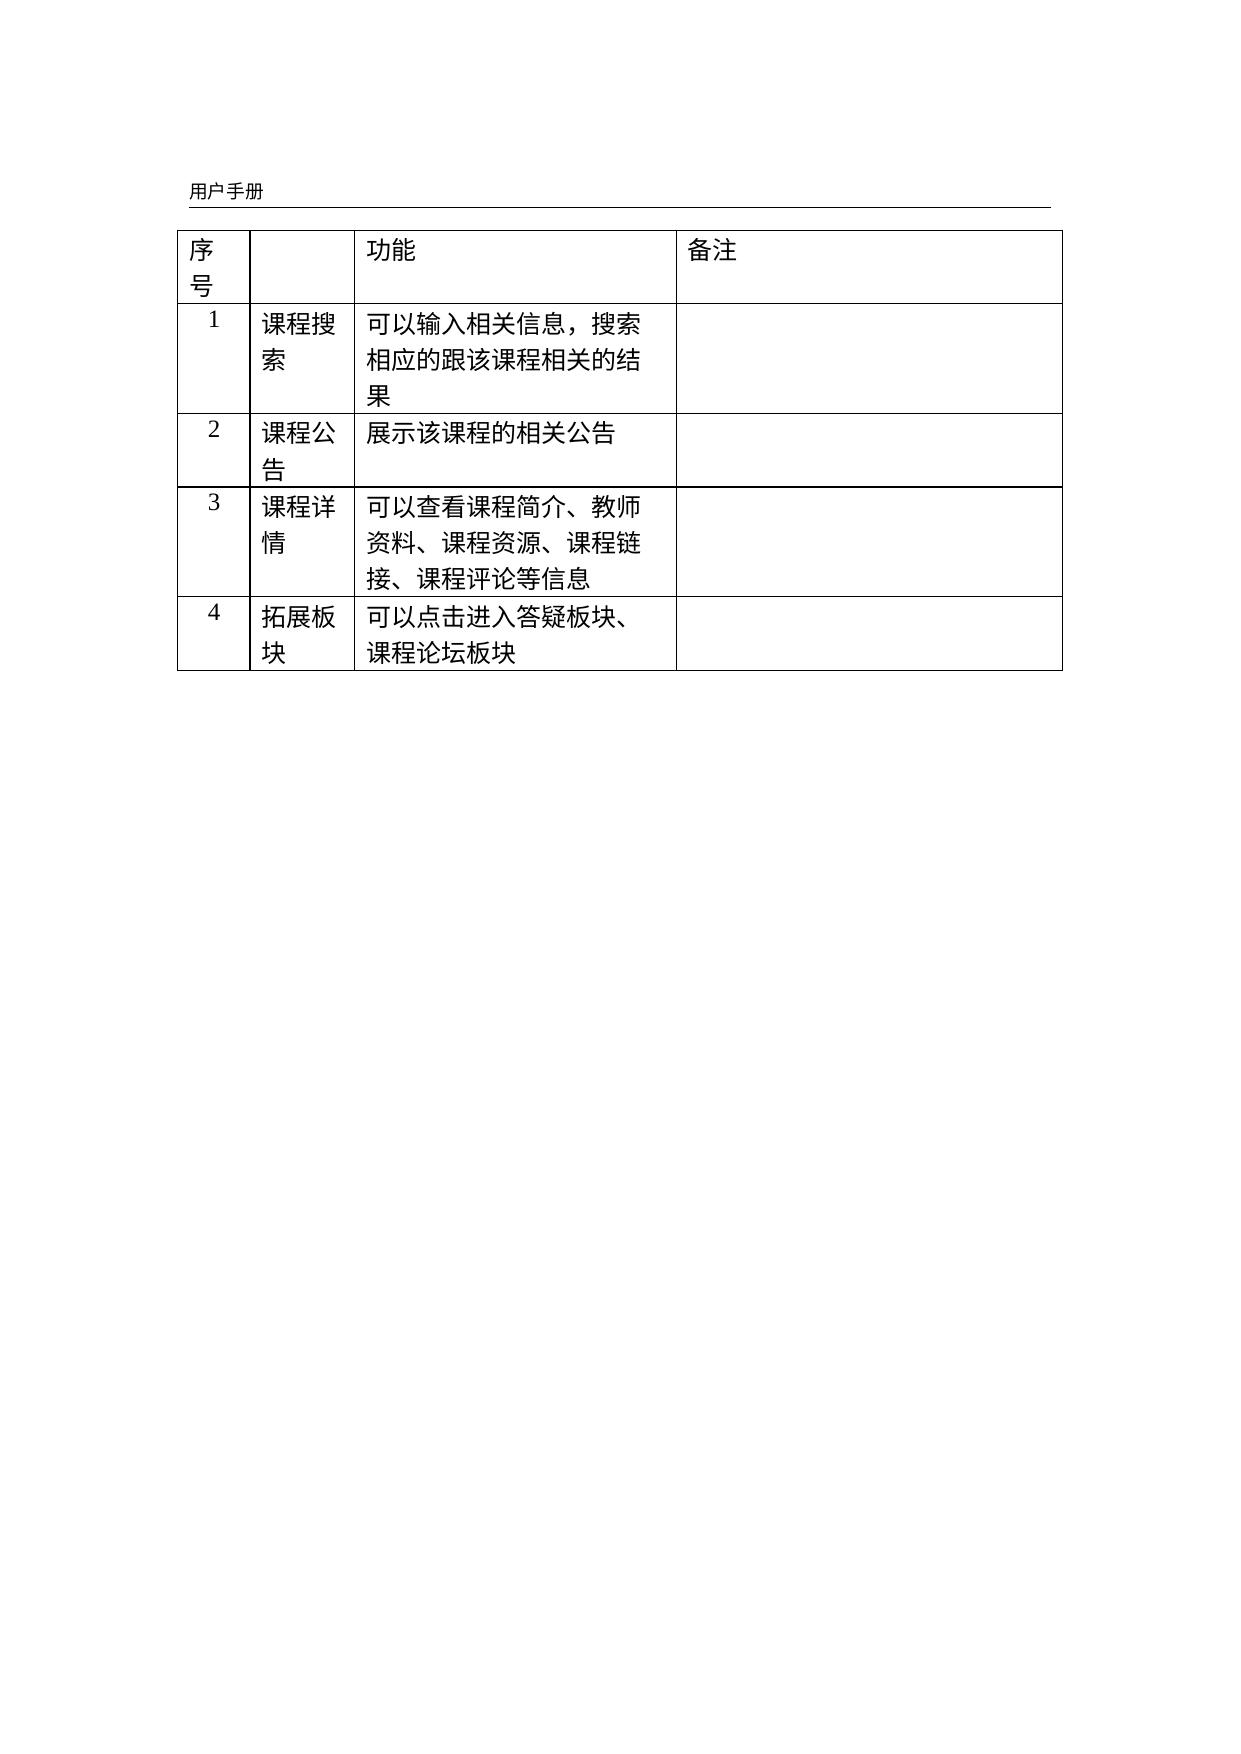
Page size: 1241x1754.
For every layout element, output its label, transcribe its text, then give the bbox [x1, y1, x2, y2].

table_cell 可以点击进入答疑板块、课程论坛板块 [355, 597, 676, 670]
table_cell 可以输入相关信息，搜索相应的跟该课程相关的结果 [355, 304, 676, 413]
table_cell 课程详情 [251, 488, 354, 596]
table_cell 课程搜索 [251, 304, 354, 413]
table_cell 可以查看课程简介、教师资料、课程资源、课程链接、课程评论等信息 [355, 488, 676, 596]
table_header 功能 [355, 231, 676, 303]
table_cell [677, 488, 1062, 596]
table_header 序号 [178, 231, 249, 303]
table_cell 1 [178, 304, 249, 413]
table_cell 展示该课程的相关公告 [355, 414, 676, 486]
table_cell 课程公告 [251, 414, 354, 486]
table_cell 2 [178, 414, 249, 486]
table_cell 3 [178, 488, 249, 596]
table_cell [677, 304, 1062, 413]
table_cell [677, 597, 1062, 670]
table_header [251, 231, 354, 303]
table_header 备注 [677, 231, 1062, 303]
table_cell 4 [178, 597, 249, 670]
table_cell 拓展板块 [251, 597, 354, 670]
table_cell [677, 414, 1062, 486]
